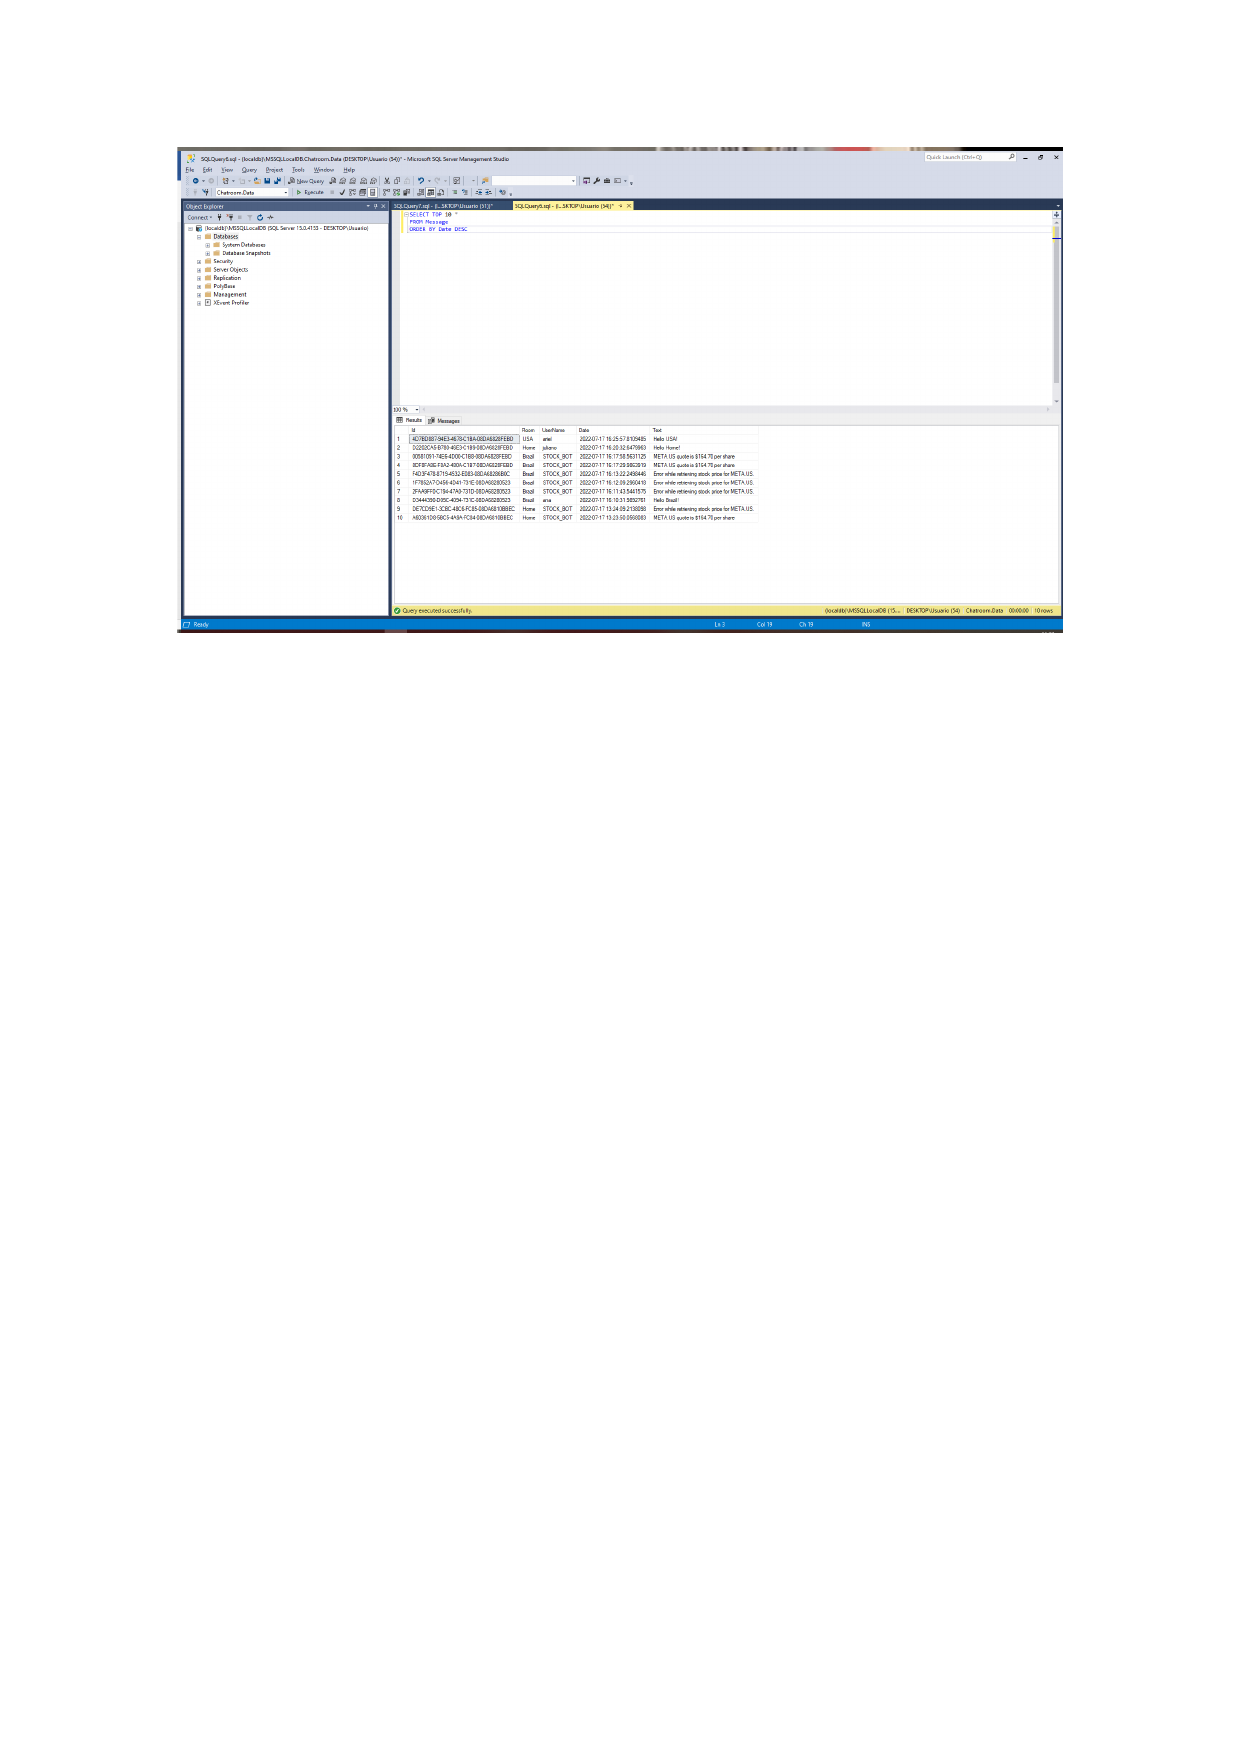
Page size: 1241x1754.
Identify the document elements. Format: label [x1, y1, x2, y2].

picture [177, 147, 1063, 633]
